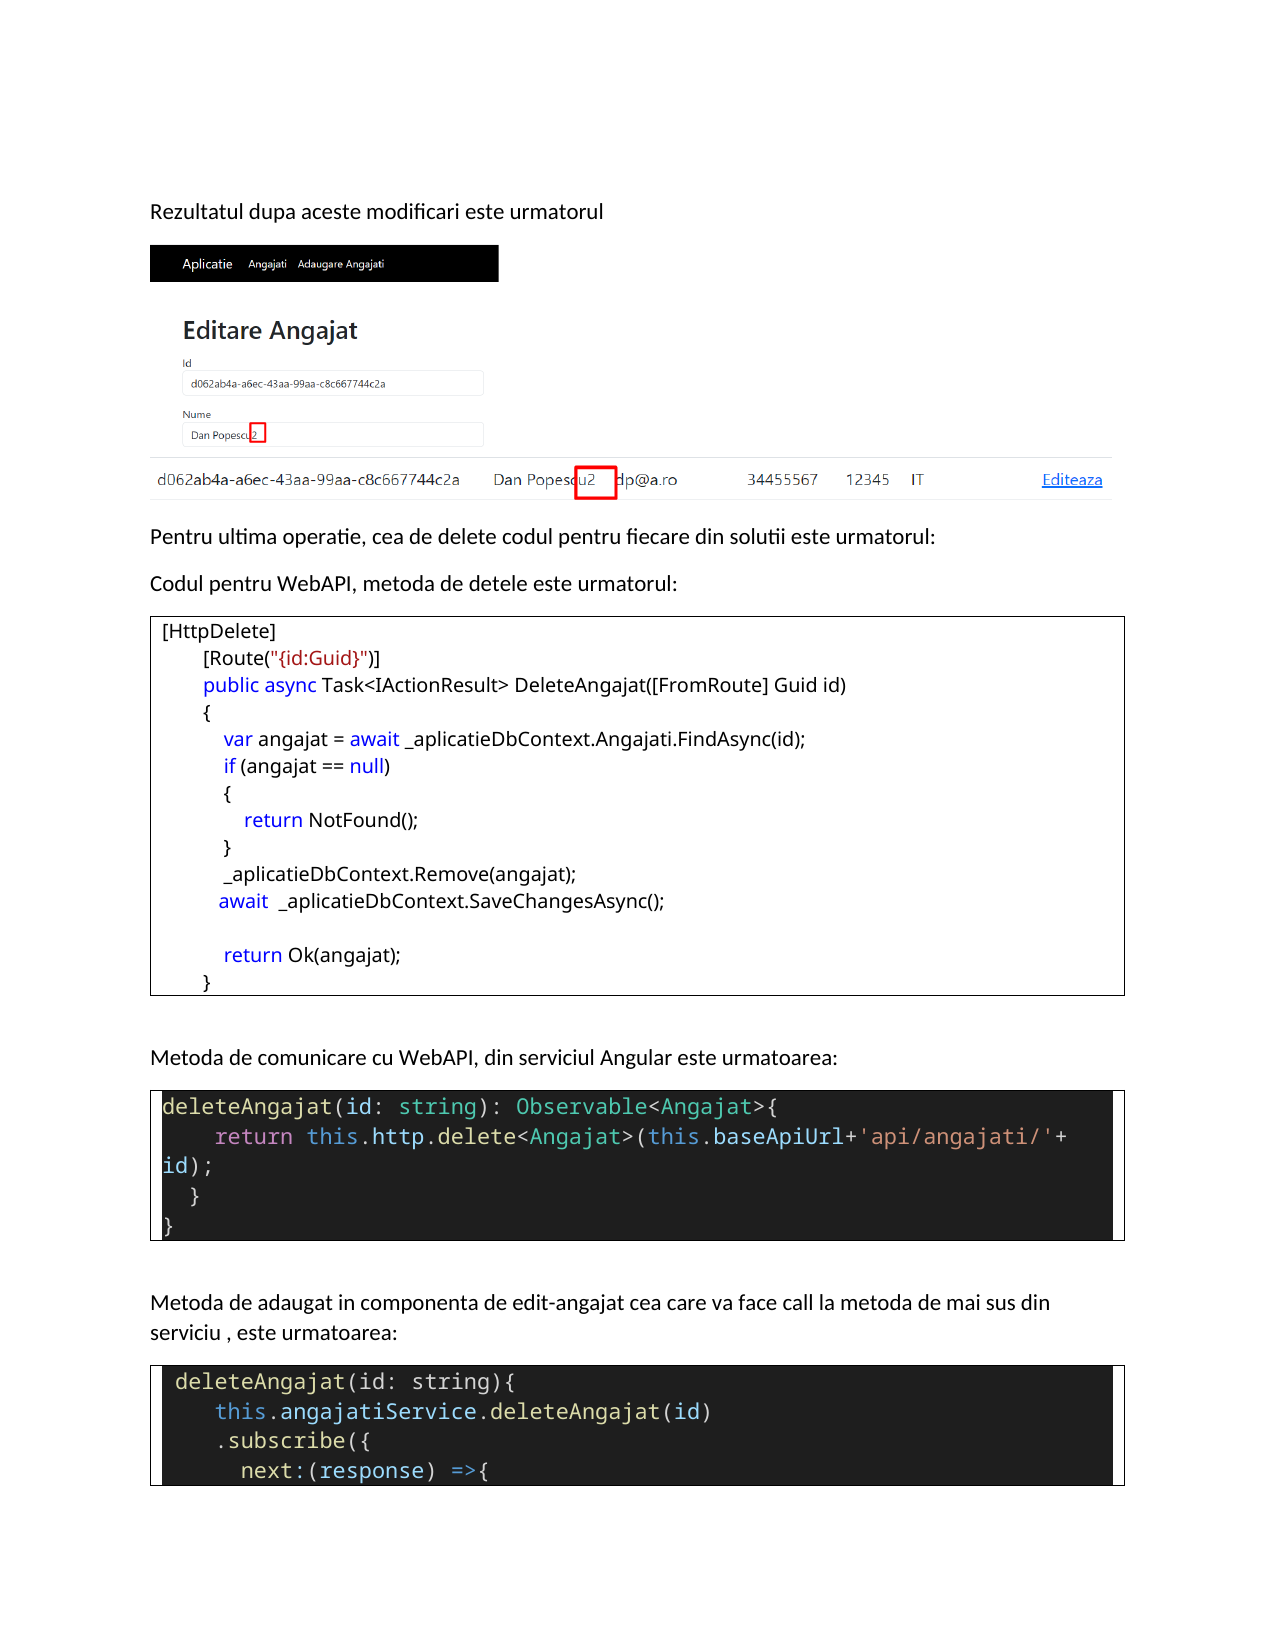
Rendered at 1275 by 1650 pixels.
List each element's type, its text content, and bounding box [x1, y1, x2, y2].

text Codul pentru WebAPI, metoda de detele este urmatorul: [150, 569, 1125, 597]
text Pentru ultima operatie, cea de delete codul pentru fiecare din solutii este urmatorul: [150, 522, 1125, 551]
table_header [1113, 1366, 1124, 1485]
table_header [HttpDelete] [Route("{id:Guid}")] public async Task<IActionResult> DeleteAngajat([FromRoute] Guid id) { var angajat = await _aplicatieDbContext.Angajati.FindAsync(id); if (angajat == null) { return NotFound(); } _aplicatieDbContext.Remove(angajat); await _aplicatieDbContext.SaveChangesAsync(); return Ok(angajat); } [151, 617, 1124, 995]
text Rezultatul dupa aceste modificari este urmatorul [150, 197, 1125, 225]
text Metoda de comunicare cu WebAPI, din serviciul Angular este urmatoarea: [150, 1043, 1125, 1071]
picture [150, 455, 1125, 504]
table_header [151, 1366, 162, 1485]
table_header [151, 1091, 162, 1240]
text Metoda de adaugat in componenta de edit-angajat cea care va face call la metoda de mai sus din serviciu , este urmatoarea: [150, 1288, 1125, 1346]
picture [150, 243, 499, 453]
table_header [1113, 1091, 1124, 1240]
